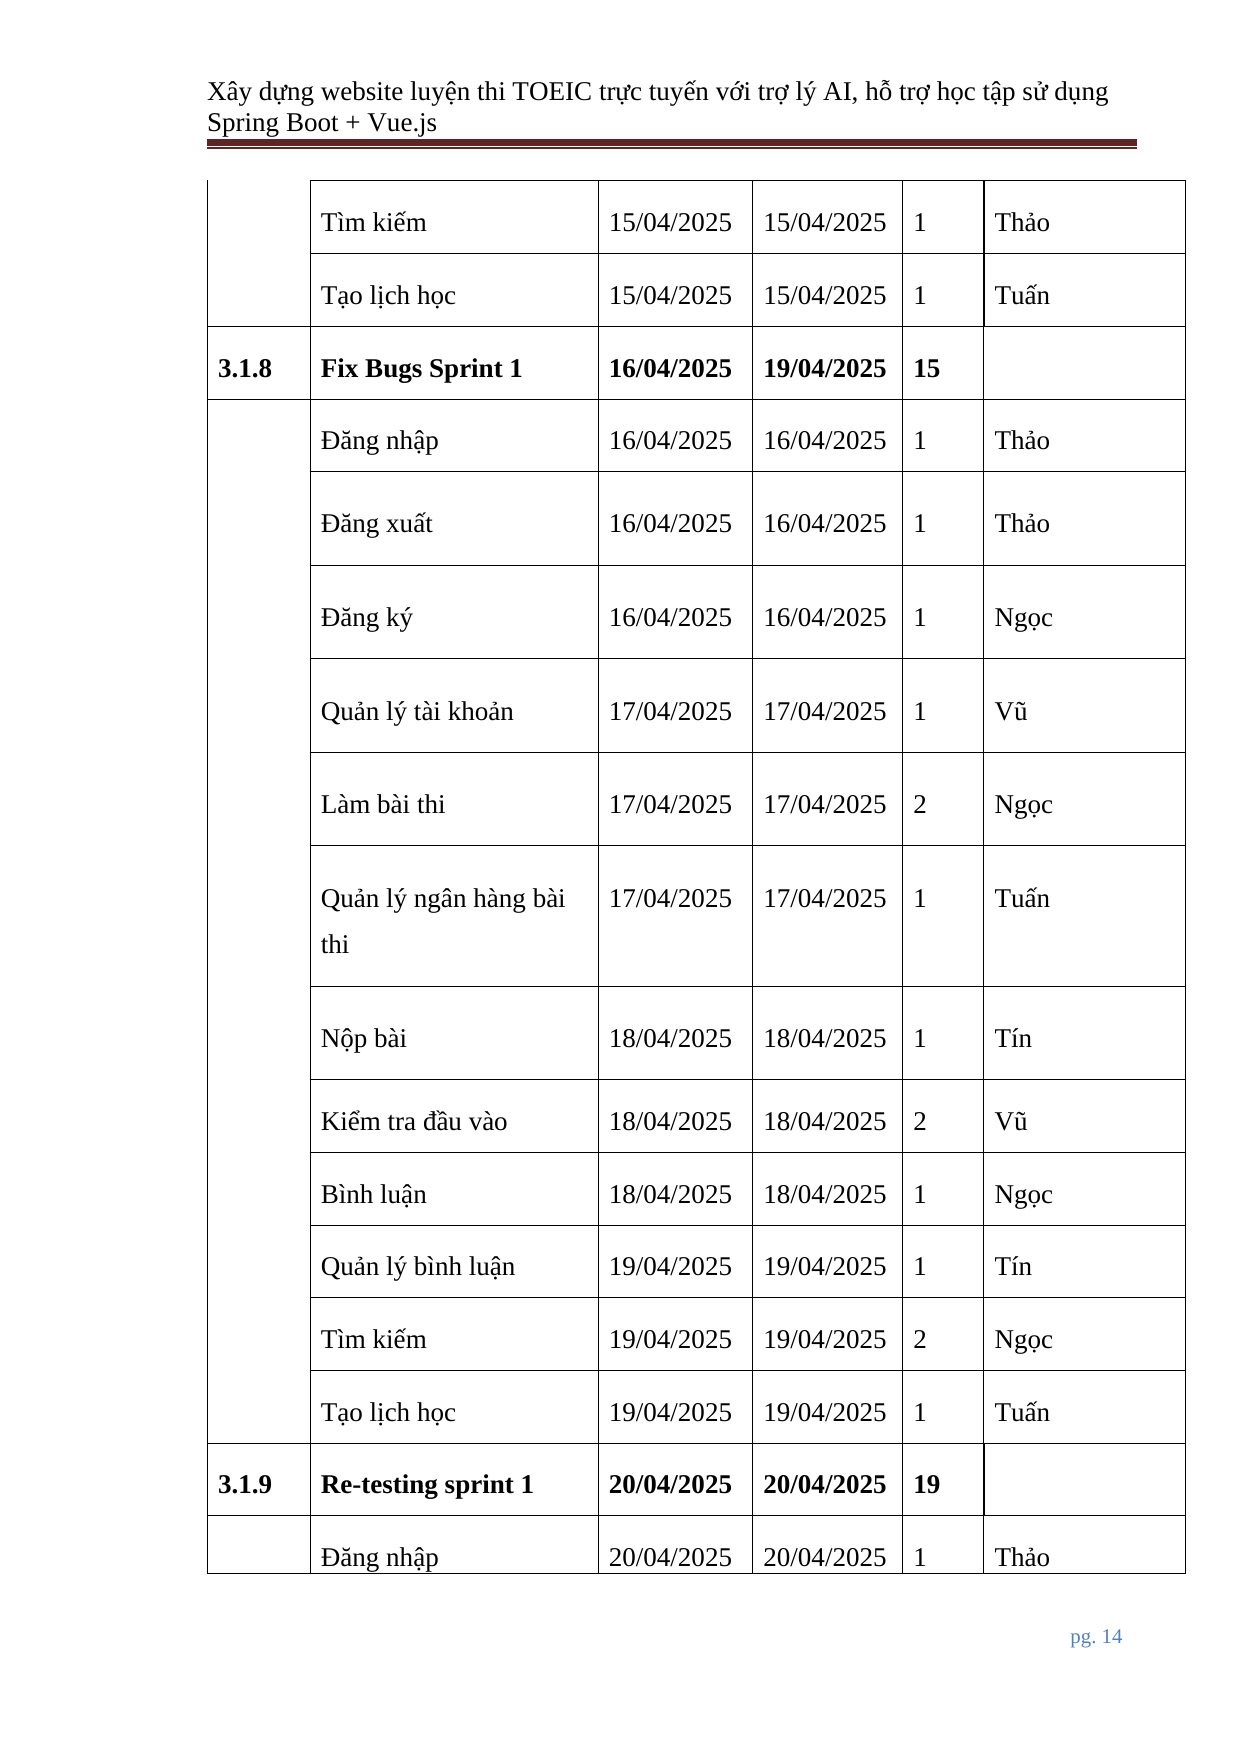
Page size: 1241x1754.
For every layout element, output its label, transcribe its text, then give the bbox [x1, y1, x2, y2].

table_cell Fix Bugs Sprint 1 [311, 327, 598, 398]
table_cell 15/04/2025 [753, 181, 902, 253]
table_cell 17/04/2025 [753, 846, 902, 986]
table_cell 3.1.8 [208, 327, 310, 398]
table_cell 1 [903, 846, 983, 986]
table_cell 17/04/2025 [599, 659, 752, 752]
table_cell 17/04/2025 [753, 659, 902, 752]
table_cell Tuấn [984, 1371, 1185, 1443]
table_cell 19/04/2025 [753, 327, 902, 398]
table_cell Thảo [984, 400, 1185, 471]
table_cell 18/04/2025 [599, 1080, 752, 1152]
table_cell Vũ [984, 659, 1185, 752]
table_cell Quản lý tài khoản [311, 659, 598, 752]
table_cell Ngọc [984, 1298, 1185, 1370]
table_cell Thảo [985, 181, 1185, 253]
table_cell Làm bài thi [311, 753, 598, 845]
table_cell Đăng ký [311, 566, 598, 658]
table_cell 20/04/2025 [599, 1516, 752, 1572]
table_cell Quản lý bình luận [311, 1226, 598, 1297]
table_cell [985, 1444, 1185, 1515]
table_cell 1 [903, 1371, 983, 1443]
table_cell 17/04/2025 [599, 753, 752, 845]
table_cell 15/04/2025 [599, 181, 752, 253]
table_cell Tìm kiếm [311, 181, 598, 253]
table_cell 1 [903, 987, 983, 1079]
table_cell 15/04/2025 [753, 254, 902, 326]
table_cell Đăng nhập [311, 1516, 598, 1572]
table_cell 20/04/2025 [599, 1444, 752, 1515]
table_cell 19/04/2025 [599, 1371, 752, 1443]
table_cell Bình luận [311, 1153, 598, 1224]
table_cell 19/04/2025 [599, 1298, 752, 1370]
table_cell 15 [903, 327, 983, 398]
table_cell 15/04/2025 [599, 254, 752, 326]
table_cell Ngọc [984, 566, 1185, 658]
table_cell 18/04/2025 [753, 987, 902, 1079]
table_cell Ngọc [984, 1153, 1185, 1224]
table_cell 1 [903, 566, 983, 658]
table_cell 16/04/2025 [599, 327, 752, 398]
table_cell 19 [903, 1444, 983, 1515]
table_cell Tuấn [984, 846, 1185, 986]
table_cell Quản lý ngân hàng bài thi [311, 846, 598, 986]
table_cell 1 [903, 1153, 983, 1224]
table_cell 1 [903, 181, 983, 253]
table_cell 18/04/2025 [753, 1153, 902, 1224]
table_cell 3.1.9 [208, 1444, 310, 1515]
table_cell Ngọc [984, 753, 1185, 845]
table_cell 18/04/2025 [599, 987, 752, 1079]
table_cell Tạo lịch học [311, 254, 598, 326]
table_cell 17/04/2025 [753, 753, 902, 845]
table_cell Tín [984, 1226, 1185, 1297]
table_cell 16/04/2025 [599, 472, 752, 565]
table_cell 17/04/2025 [599, 846, 752, 986]
table_cell 16/04/2025 [599, 566, 752, 658]
table_cell 2 [903, 1298, 983, 1370]
table_cell Re-testing sprint 1 [311, 1444, 598, 1515]
table_cell 16/04/2025 [753, 400, 902, 471]
table_cell Thảo [984, 472, 1185, 565]
table_cell 1 [903, 472, 983, 565]
table_cell 20/04/2025 [753, 1444, 902, 1515]
table_cell [984, 327, 1185, 398]
table_cell 19/04/2025 [753, 1371, 902, 1443]
table_cell Kiểm tra đầu vào [311, 1080, 598, 1152]
table_cell 2 [903, 1080, 983, 1152]
table_cell Tạo lịch học [311, 1371, 598, 1443]
table_cell 19/04/2025 [753, 1298, 902, 1370]
table_cell 18/04/2025 [753, 1080, 902, 1152]
table_cell 19/04/2025 [753, 1226, 902, 1297]
table_cell 16/04/2025 [753, 566, 902, 658]
table_cell 16/04/2025 [753, 472, 902, 565]
table_cell 1 [903, 254, 983, 326]
table_cell 16/04/2025 [599, 400, 752, 471]
table_cell Tìm kiếm [311, 1298, 598, 1370]
table_cell 1 [903, 400, 983, 471]
table_cell Tuấn [985, 254, 1185, 326]
table_cell [208, 400, 310, 1443]
table_cell Tín [984, 987, 1185, 1079]
table_cell Nộp bài [311, 987, 598, 1079]
table_cell Đăng nhập [311, 400, 598, 471]
table_cell 1 [903, 1516, 983, 1572]
table_cell 1 [903, 1226, 983, 1297]
table_cell Vũ [984, 1080, 1185, 1152]
table_cell [208, 1516, 310, 1572]
table_cell 20/04/2025 [753, 1516, 902, 1572]
table_cell 19/04/2025 [599, 1226, 752, 1297]
table_cell 1 [903, 659, 983, 752]
table_cell 18/04/2025 [599, 1153, 752, 1224]
table_cell Thảo [984, 1516, 1185, 1572]
table_cell 2 [903, 753, 983, 845]
table_cell Đăng xuất [311, 472, 598, 565]
